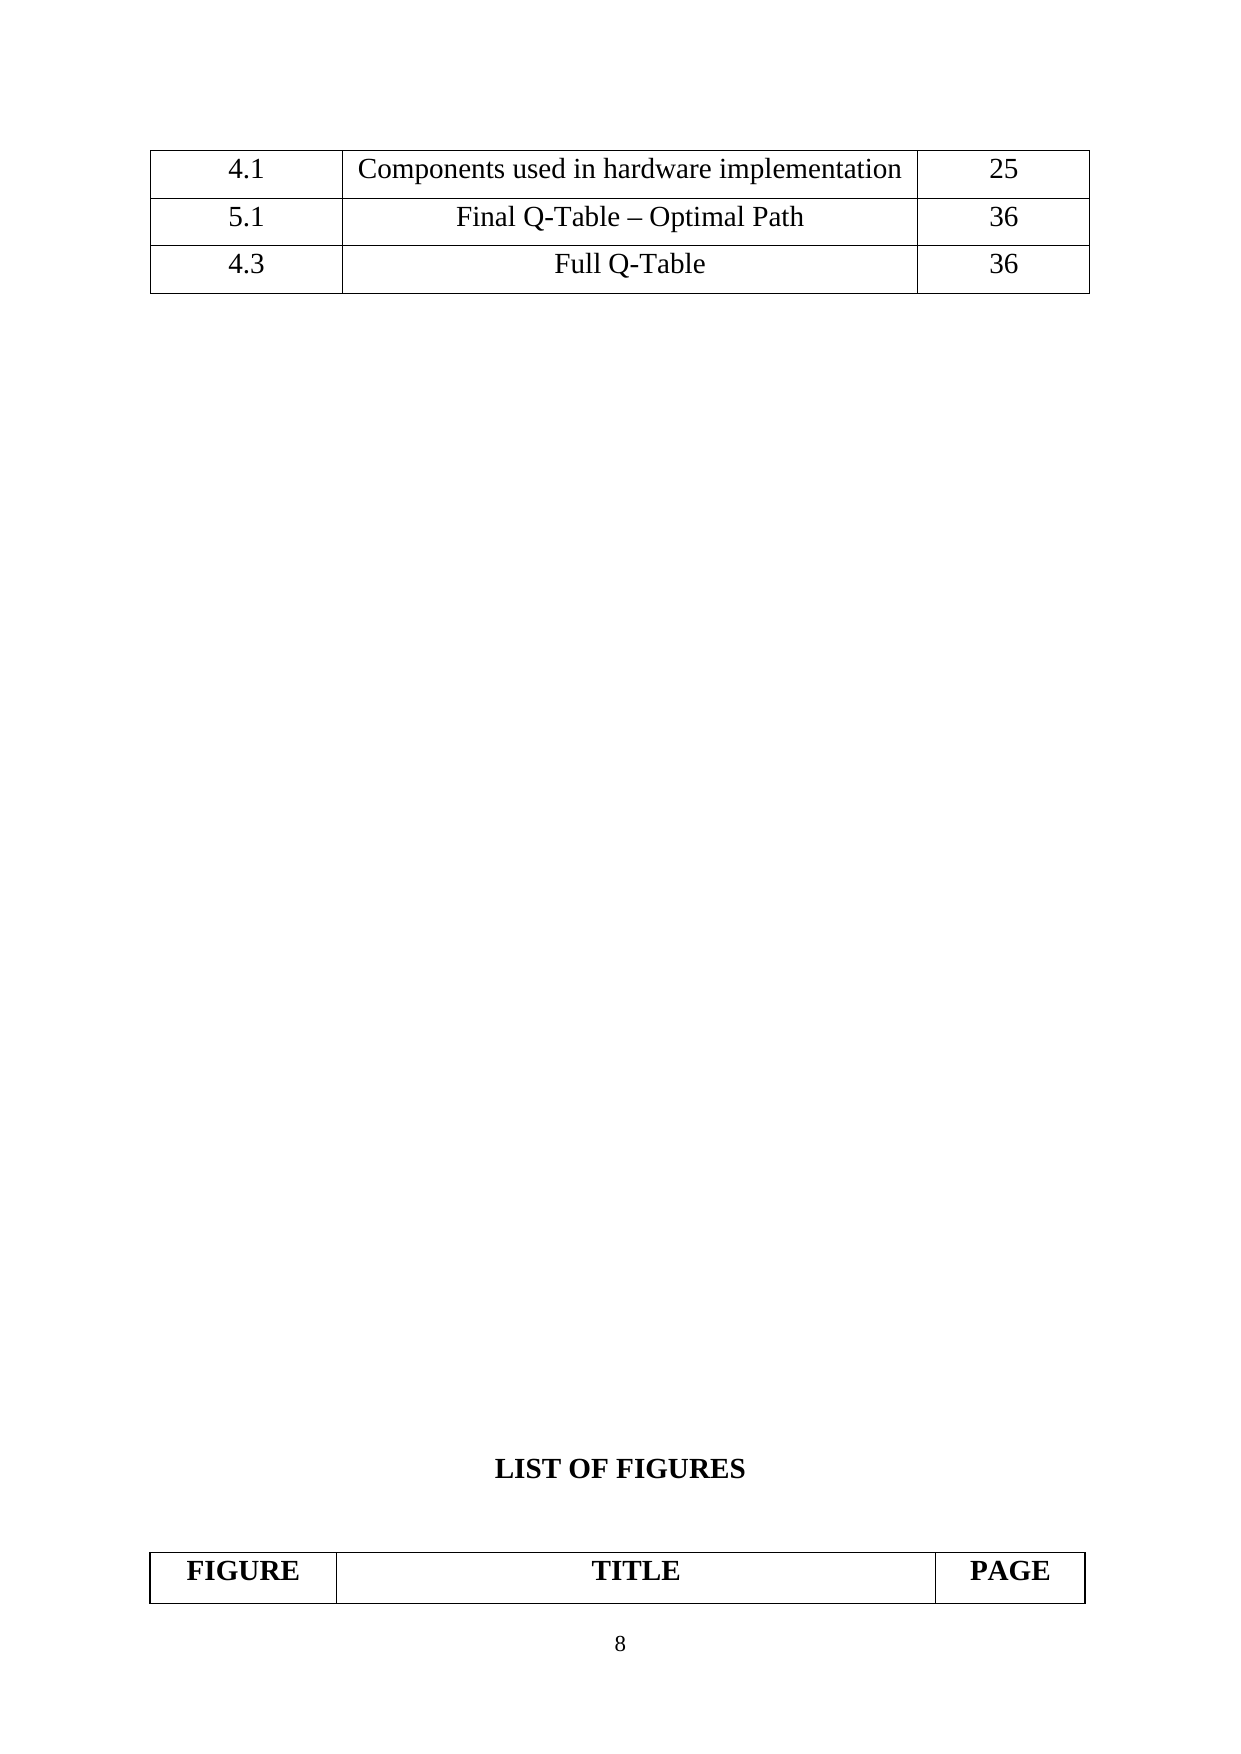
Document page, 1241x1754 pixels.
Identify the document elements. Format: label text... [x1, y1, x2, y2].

table_cell Full Q-Table [343, 246, 917, 293]
table_cell Final Q-Table – Optimal Path [343, 199, 917, 245]
table_header PAGE NO. [936, 1553, 1084, 1603]
table_cell 36 [918, 246, 1089, 293]
text LIST OF FIGURES [150, 1451, 1090, 1485]
table_cell Components used in hardware implementation [343, 151, 917, 198]
table_cell 4.3 [151, 246, 342, 293]
table_cell 36 [918, 199, 1089, 245]
table_header TITLE [337, 1553, 935, 1603]
table_cell 25 [918, 151, 1089, 198]
table_header FIGURE NO. [151, 1553, 336, 1603]
table_cell 4.1 [151, 151, 342, 198]
table_cell 5.1 [151, 199, 342, 245]
